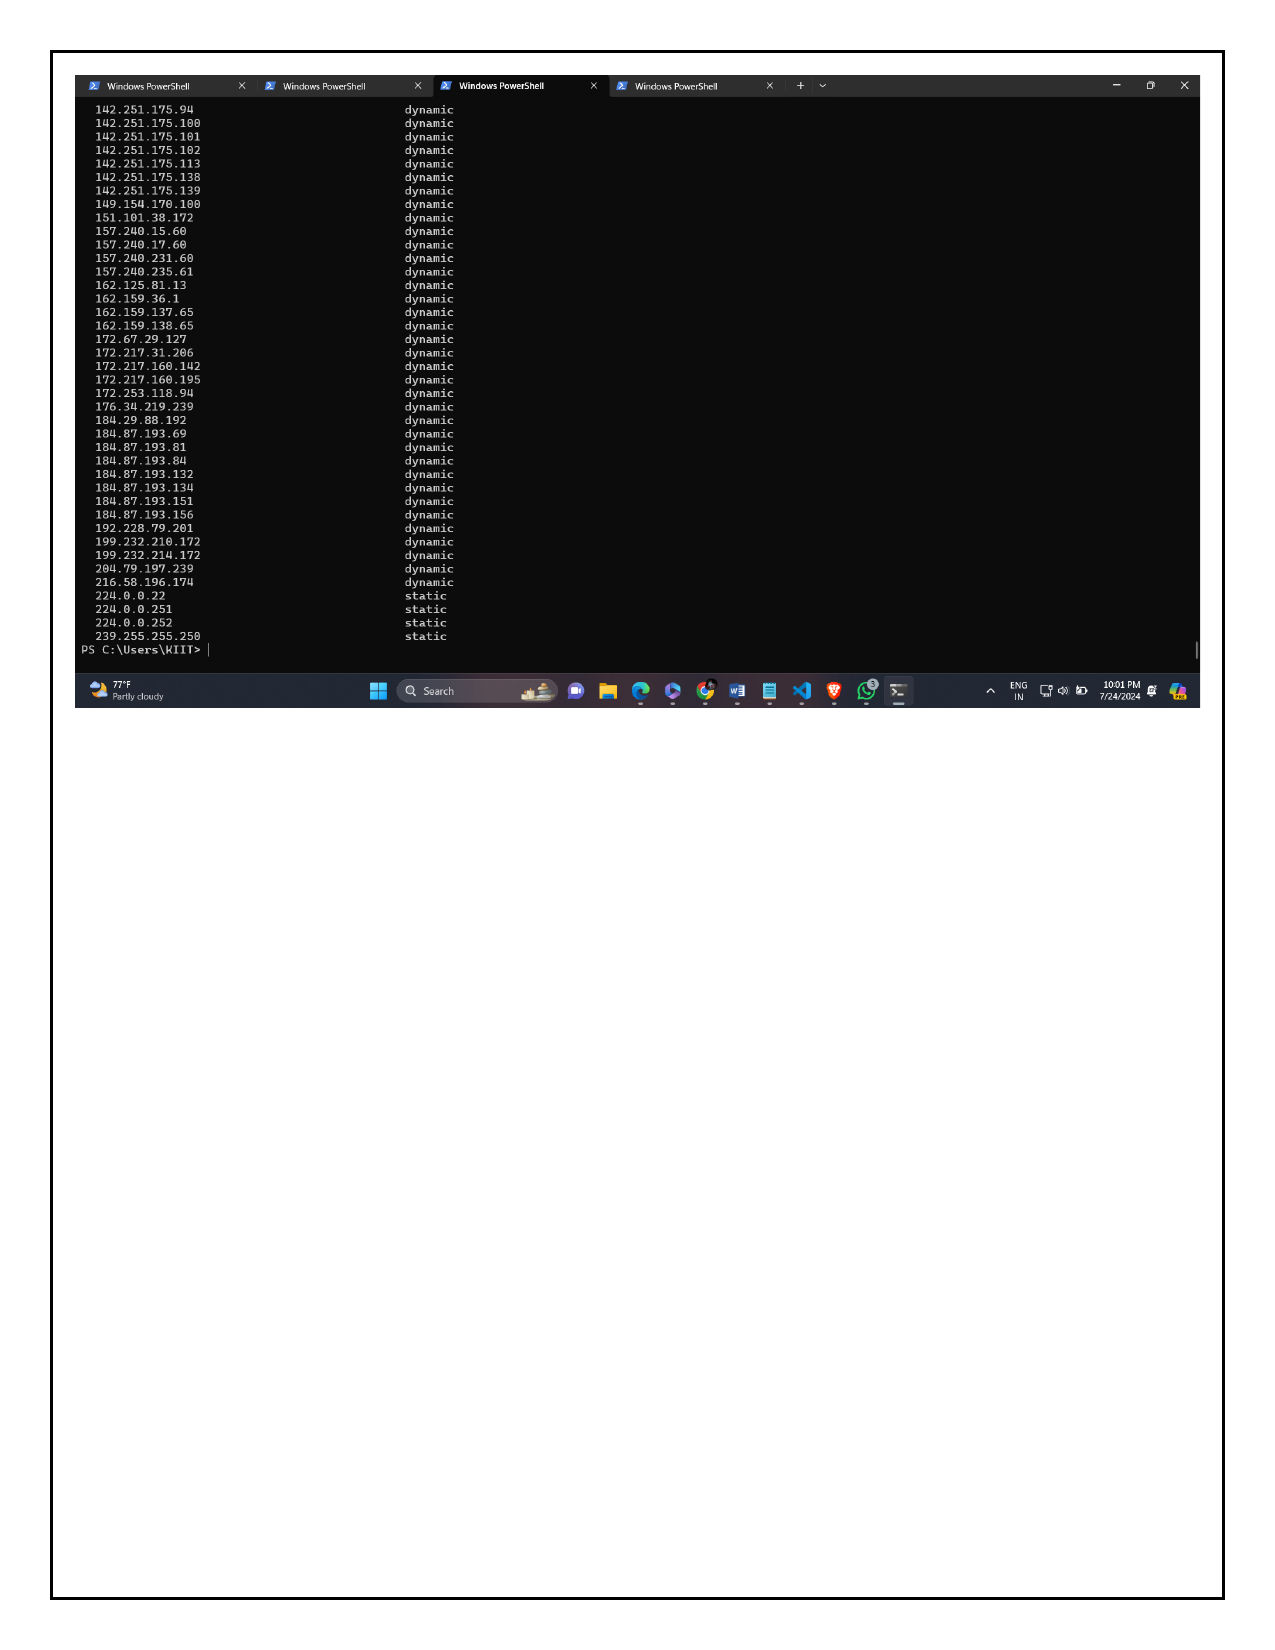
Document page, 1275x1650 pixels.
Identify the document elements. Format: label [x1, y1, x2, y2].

picture [75, 75, 1200, 708]
